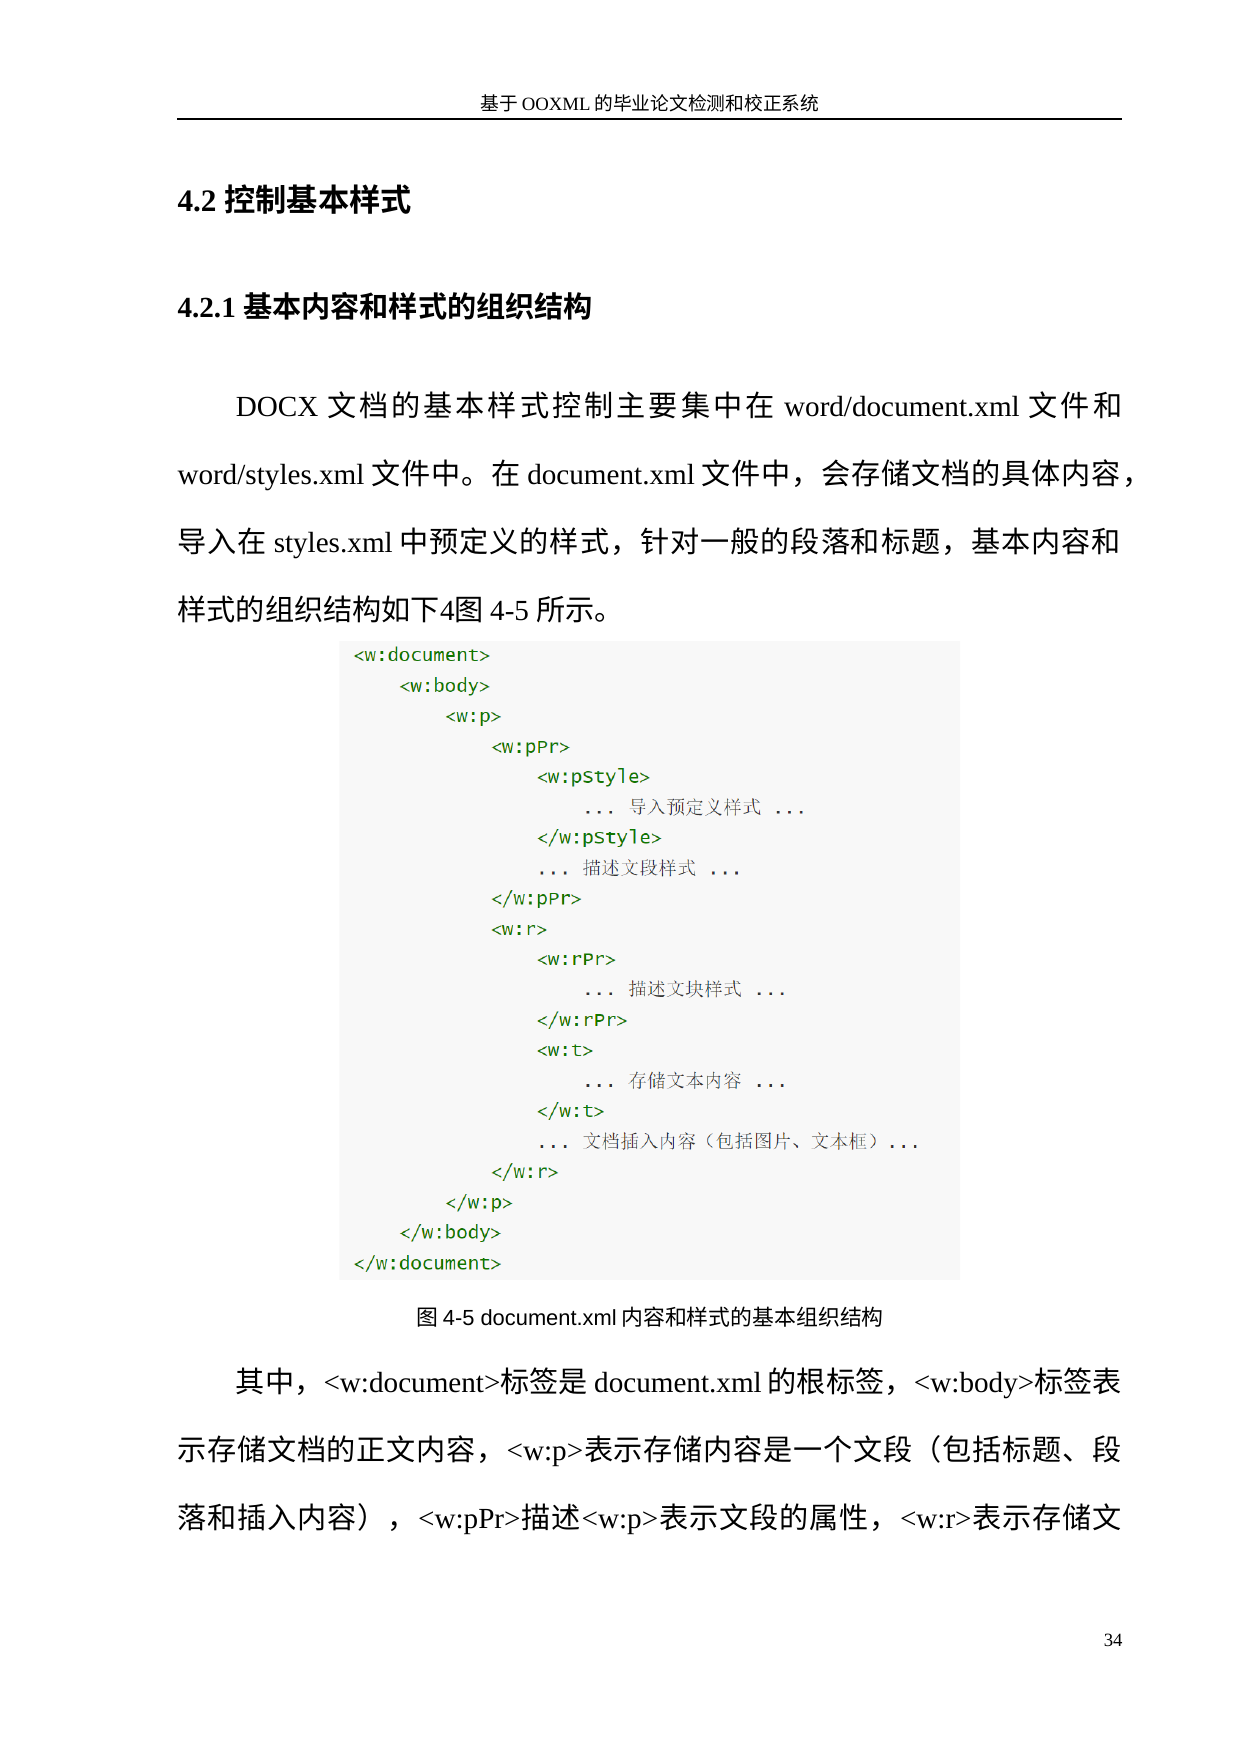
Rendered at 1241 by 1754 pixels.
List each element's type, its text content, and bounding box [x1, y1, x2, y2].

picture [339, 641, 960, 1280]
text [177, 1346, 1122, 1549]
subtitle 控制基本样式 [177, 164, 1122, 232]
subtitle 基本内容和样式的组织结构 [177, 271, 1122, 339]
